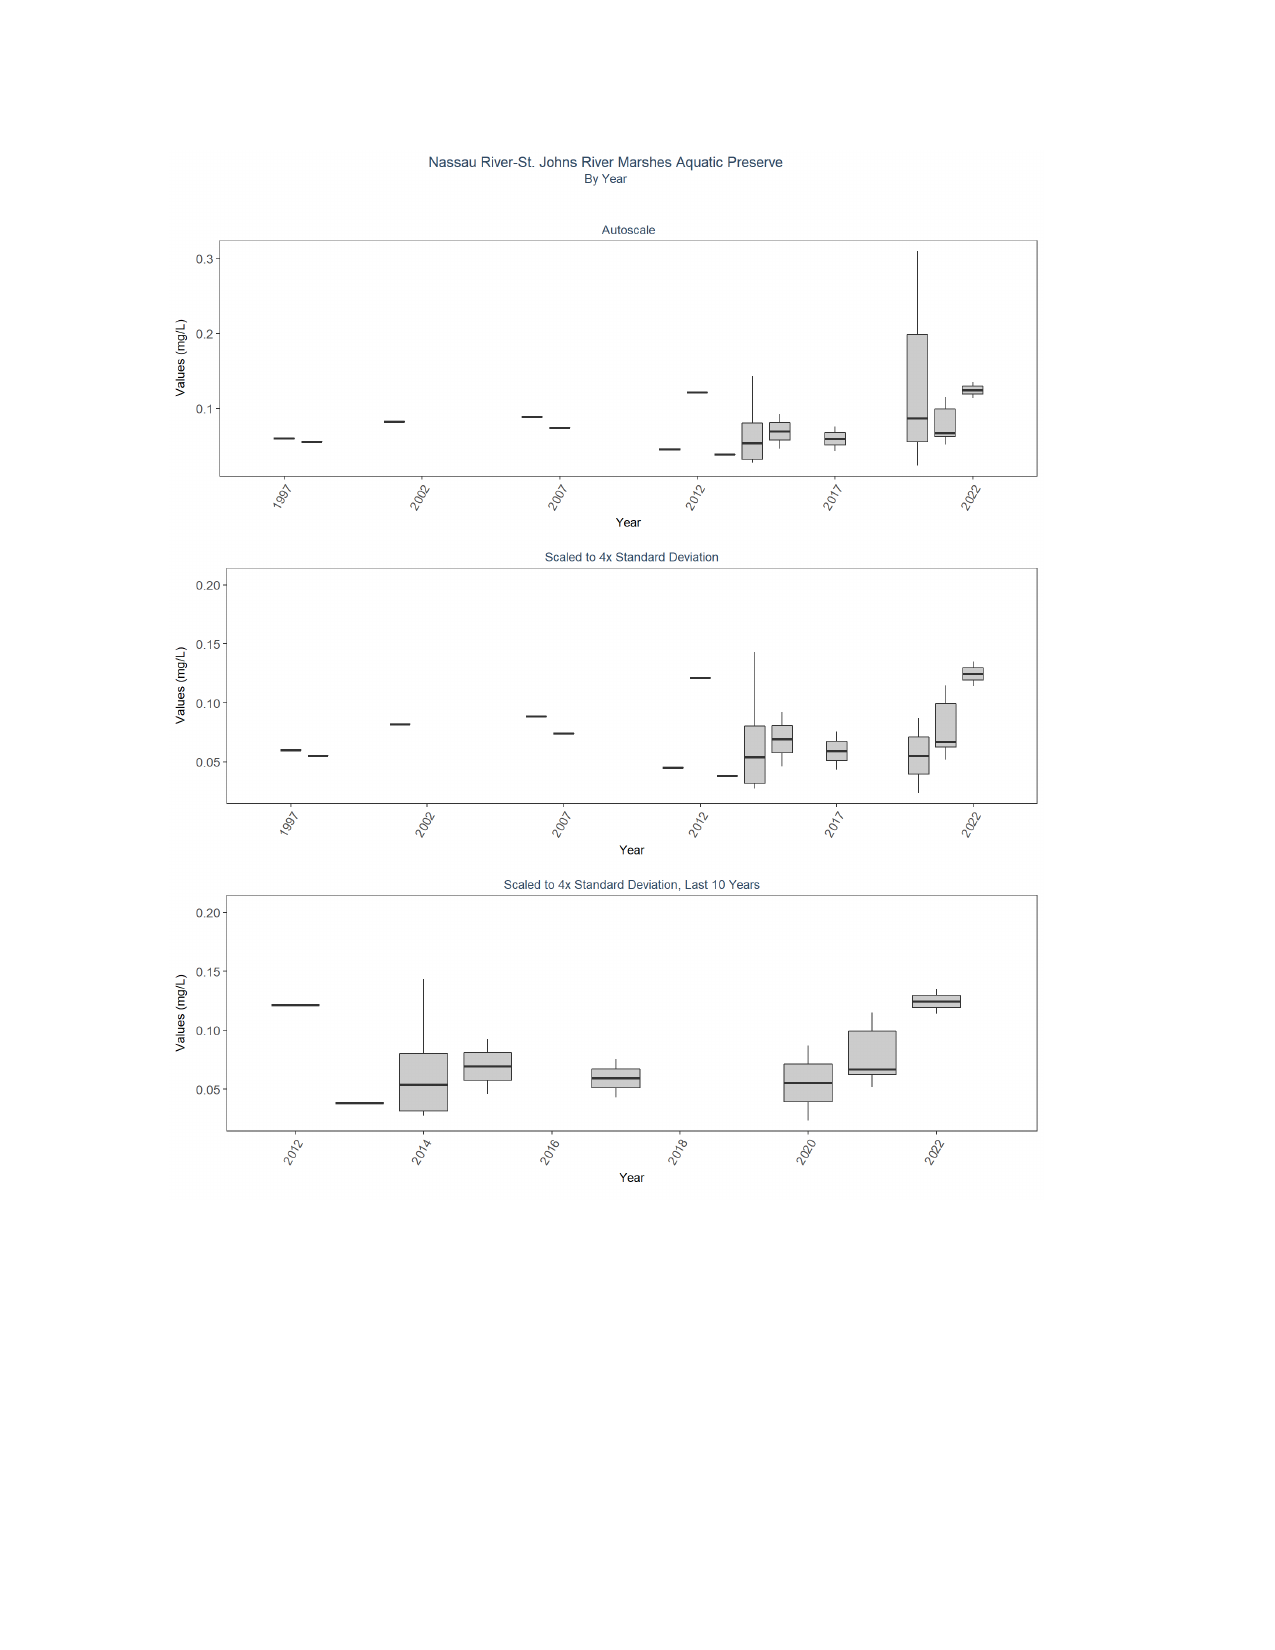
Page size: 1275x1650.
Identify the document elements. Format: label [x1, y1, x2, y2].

picture [168, 150, 1044, 1200]
